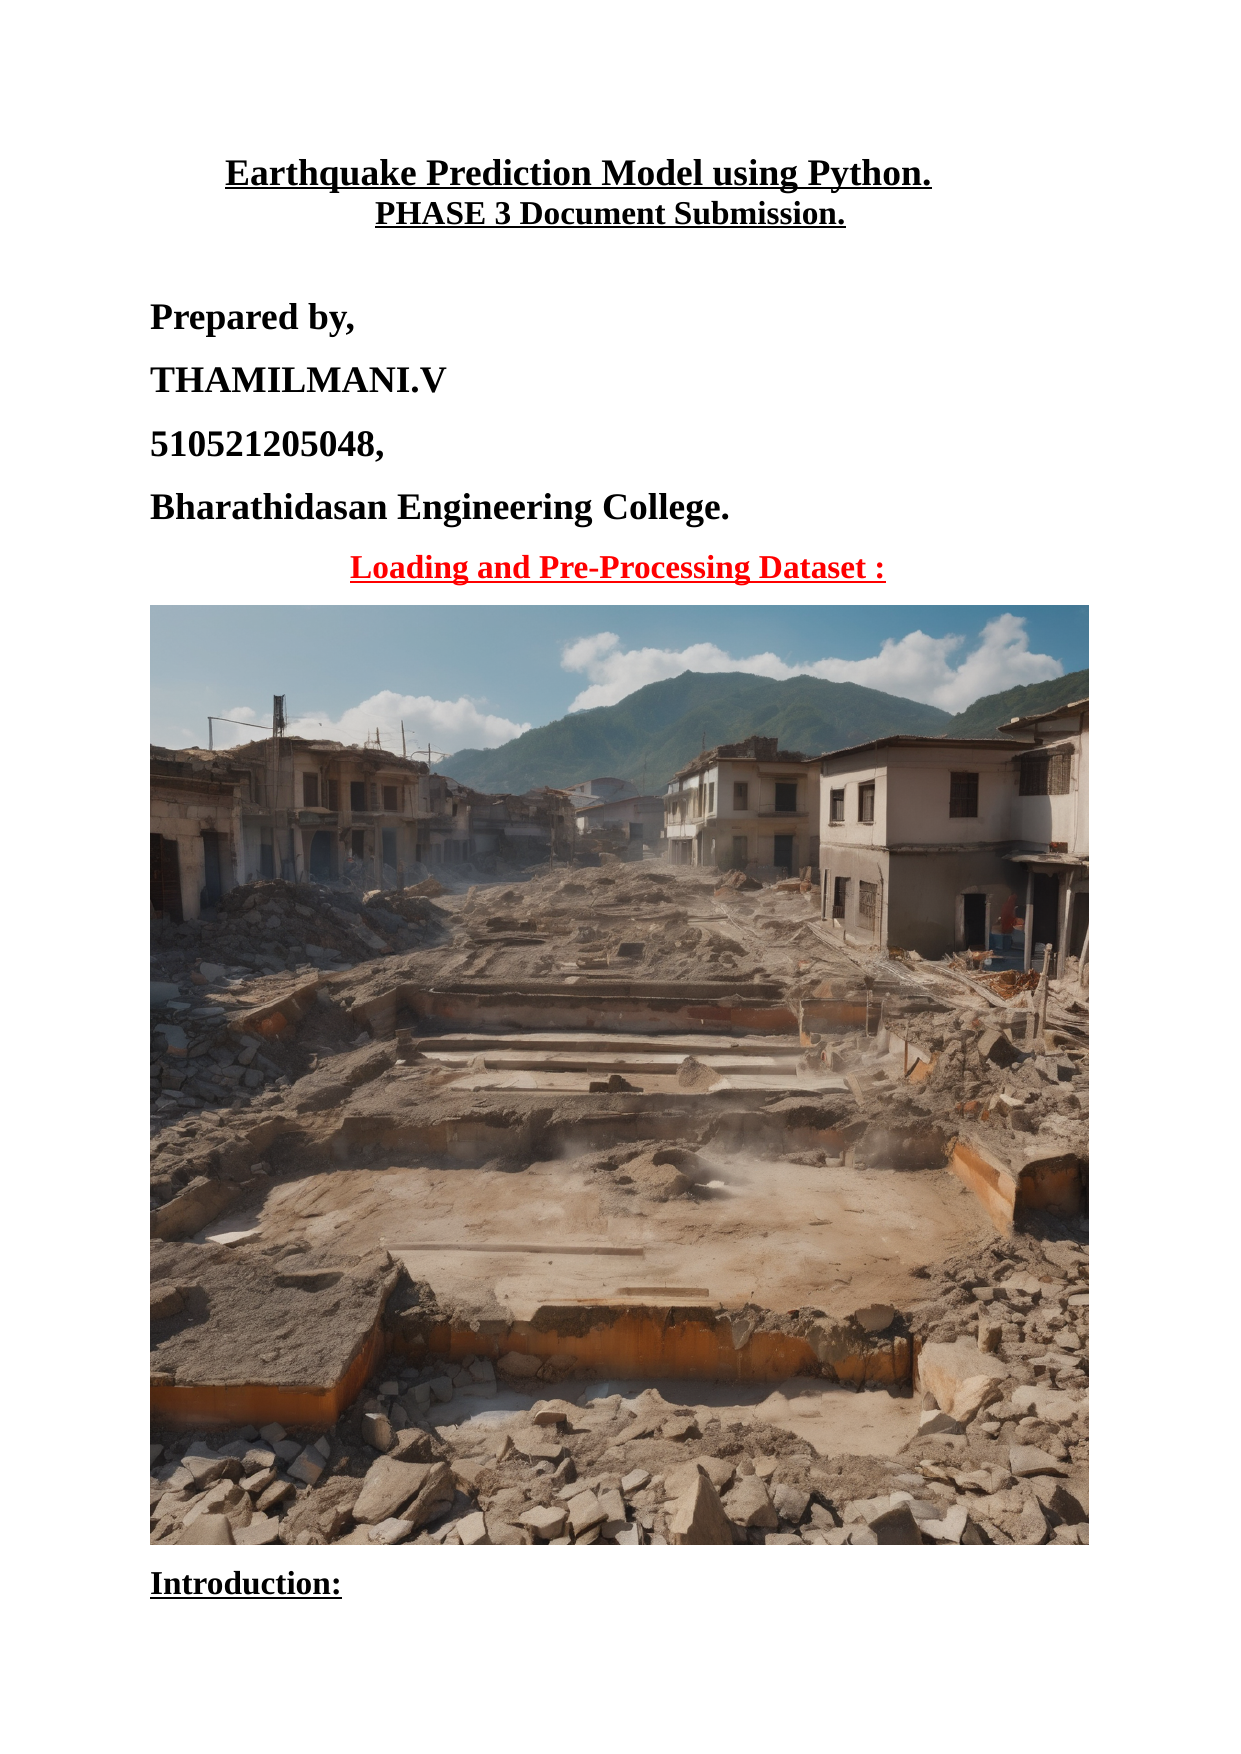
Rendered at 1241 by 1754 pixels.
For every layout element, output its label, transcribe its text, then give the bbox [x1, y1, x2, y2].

text Prepared by, [150, 295, 1090, 338]
text THAMILMANI.V [150, 358, 1090, 401]
text Earthquake Prediction Model using Python. [150, 150, 1090, 193]
text Introduction: [150, 1563, 1090, 1602]
text 510521205048, [150, 421, 1090, 464]
text PHASE 3 Document Submission. [300, 193, 1090, 231]
text Bharathidasan Engineering College. [150, 484, 1090, 527]
text Loading and Pre-Processing Dataset : [150, 548, 1090, 586]
picture [150, 605, 1089, 1545]
